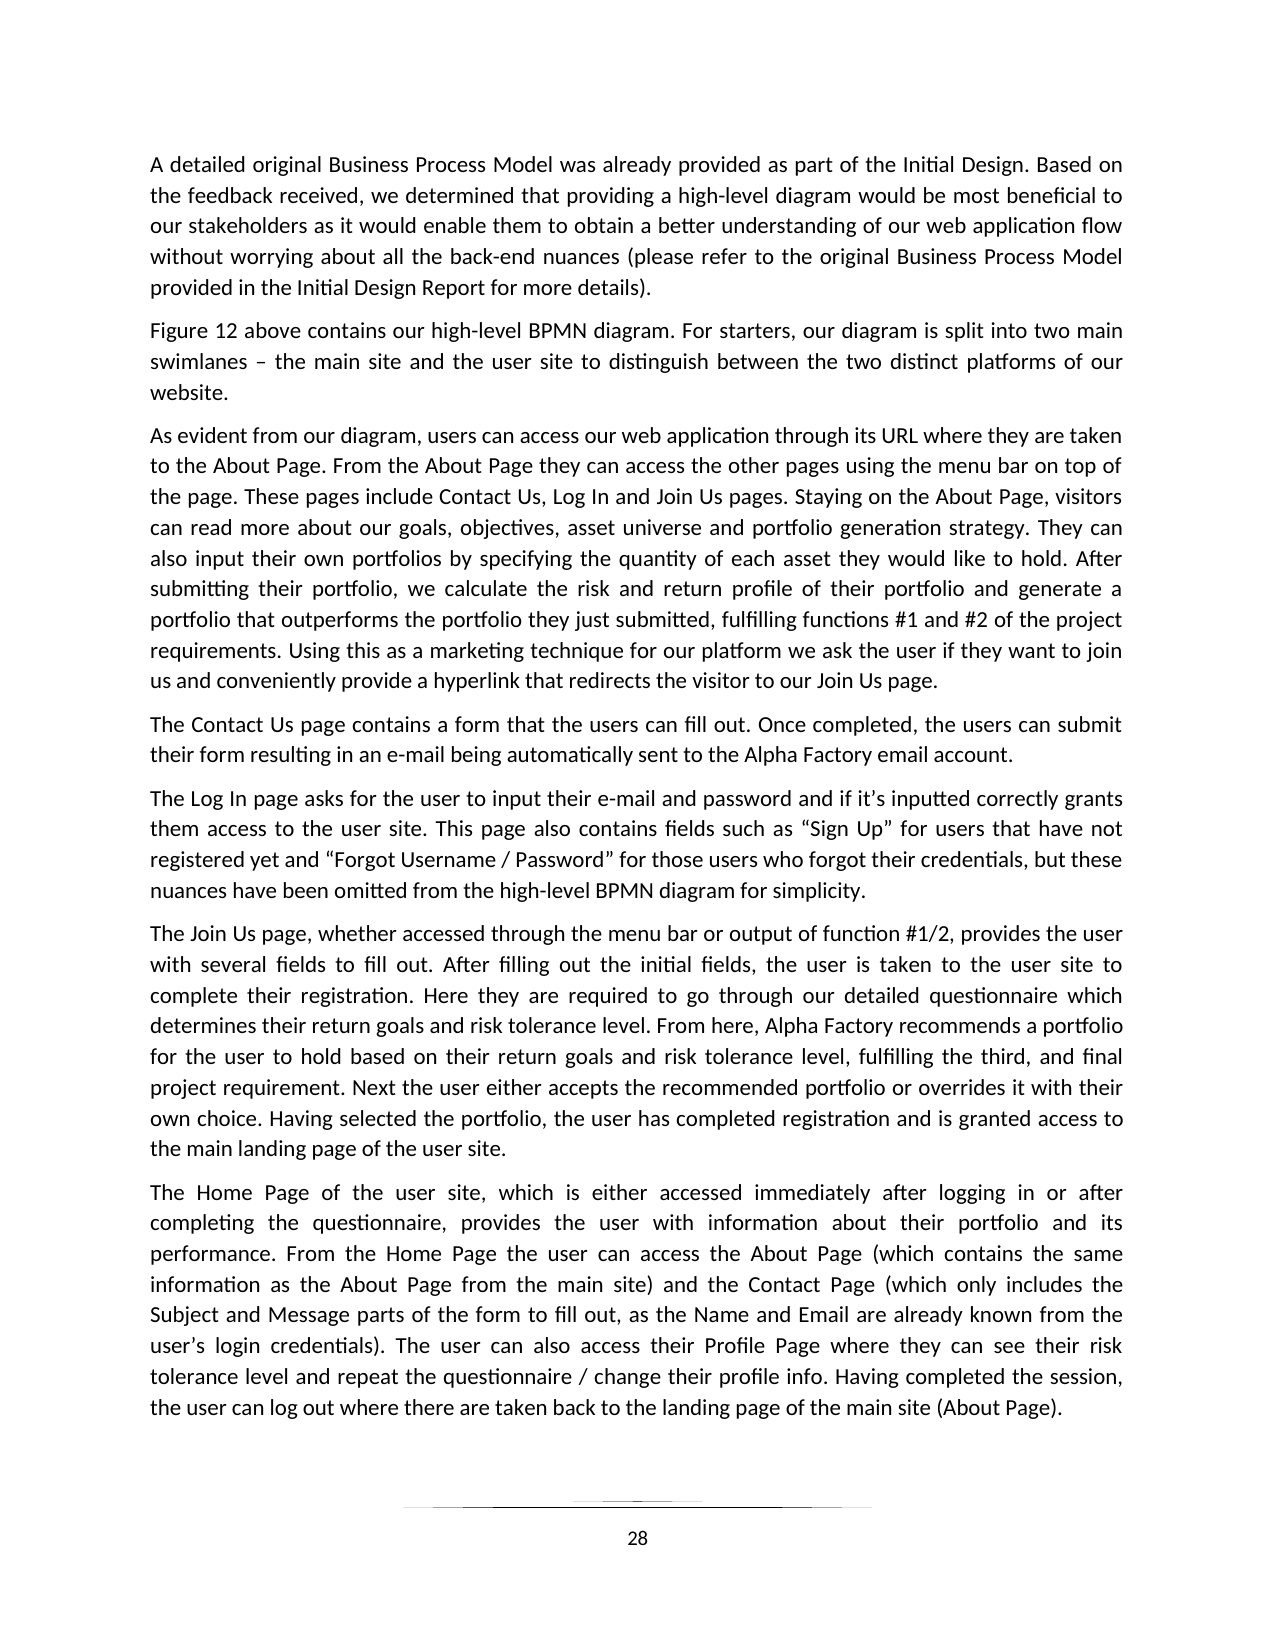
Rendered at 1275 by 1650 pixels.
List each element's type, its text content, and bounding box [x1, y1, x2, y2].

text The Home Page of the user site, which is either accessed immediately after logging in or after completing the questionnaire, provides the user with information about their portfolio and its performance. From the Home Page the user can access the About Page (which contains the same information as the About Page from the main site) and the Contact Page (which only includes the Subject and Message parts of the form to fill out, as the Name and Email are already known from the user’s login credentials). The user can also access their Profile Page where they can see their risk tolerance level and repeat the questionnaire / change their profile info. Having completed the session, the user can log out where there are taken back to the landing page of the main site (About Page). [150, 1178, 1125, 1421]
text Figure 12 above contains our high-level BPMN diagram. For starters, our diagram is split into two main swimlanes – the main site and the user site to distinguish between the two distinct platforms of our website. [150, 316, 1125, 406]
text As evident from our diagram, users can access our web application through its URL where they are taken to the About Page. From the About Page they can access the other pages using the menu bar on top of the page. These pages include Contact Us, Log In and Join Us pages. Staying on the About Page, visitors can read more about our goals, objectives, asset universe and portfolio generation strategy. They can also input their own portfolios by specifying the quantity of each asset they would like to hold. After submitting their portfolio, we calculate the risk and return profile of their portfolio and generate a portfolio that outperforms the portfolio they just submitted, fulfilling functions #1 and #2 of the project requirements. Using this as a marketing technique for our platform we ask the user if they want to join us and conveniently provide a hyperlink that redirects the visitor to our Join Us page. [150, 421, 1125, 695]
text The Log In page asks for the user to input their e-mail and password and if it’s inputted correctly grants them access to the user site. This page also contains fields such as “Sign Up” for users that have not registered yet and “Forgot Username / Password” for those users who forgot their credentials, but these nuances have been omitted from the high-level BPMN diagram for simplicity. [150, 784, 1125, 904]
text The Contact Us page contains a form that the users can fill out. Once completed, the users can submit their form resulting in an e-mail being automatically sent to the Alpha Factory email account. [150, 710, 1125, 769]
text A detailed original Business Process Model was already provided as part of the Initial Design. Based on the feedback received, we determined that providing a high-level diagram would be most beneficial to our stakeholders as it would enable them to obtain a better understanding of our web application flow without worrying about all the back-end nuances (please refer to the original Business Process Model provided in the Initial Design Report for more details). [150, 150, 1125, 301]
text The Join Us page, whether accessed through the menu bar or output of function #1/2, provides the user with several fields to fill out. After filling out the initial fields, the user is taken to the user site to complete their registration. Here they are required to go through our detailed questionnaire which determines their return goals and risk tolerance level. From here, Alpha Factory recommends a portfolio for the user to hold based on their return goals and risk tolerance level, fulfilling the third, and final project requirement. Next the user either accepts the recommended portfolio or overrides it with their own choice. Having selected the portfolio, the user has completed registration and is granted access to the main landing page of the user site. [150, 919, 1125, 1162]
